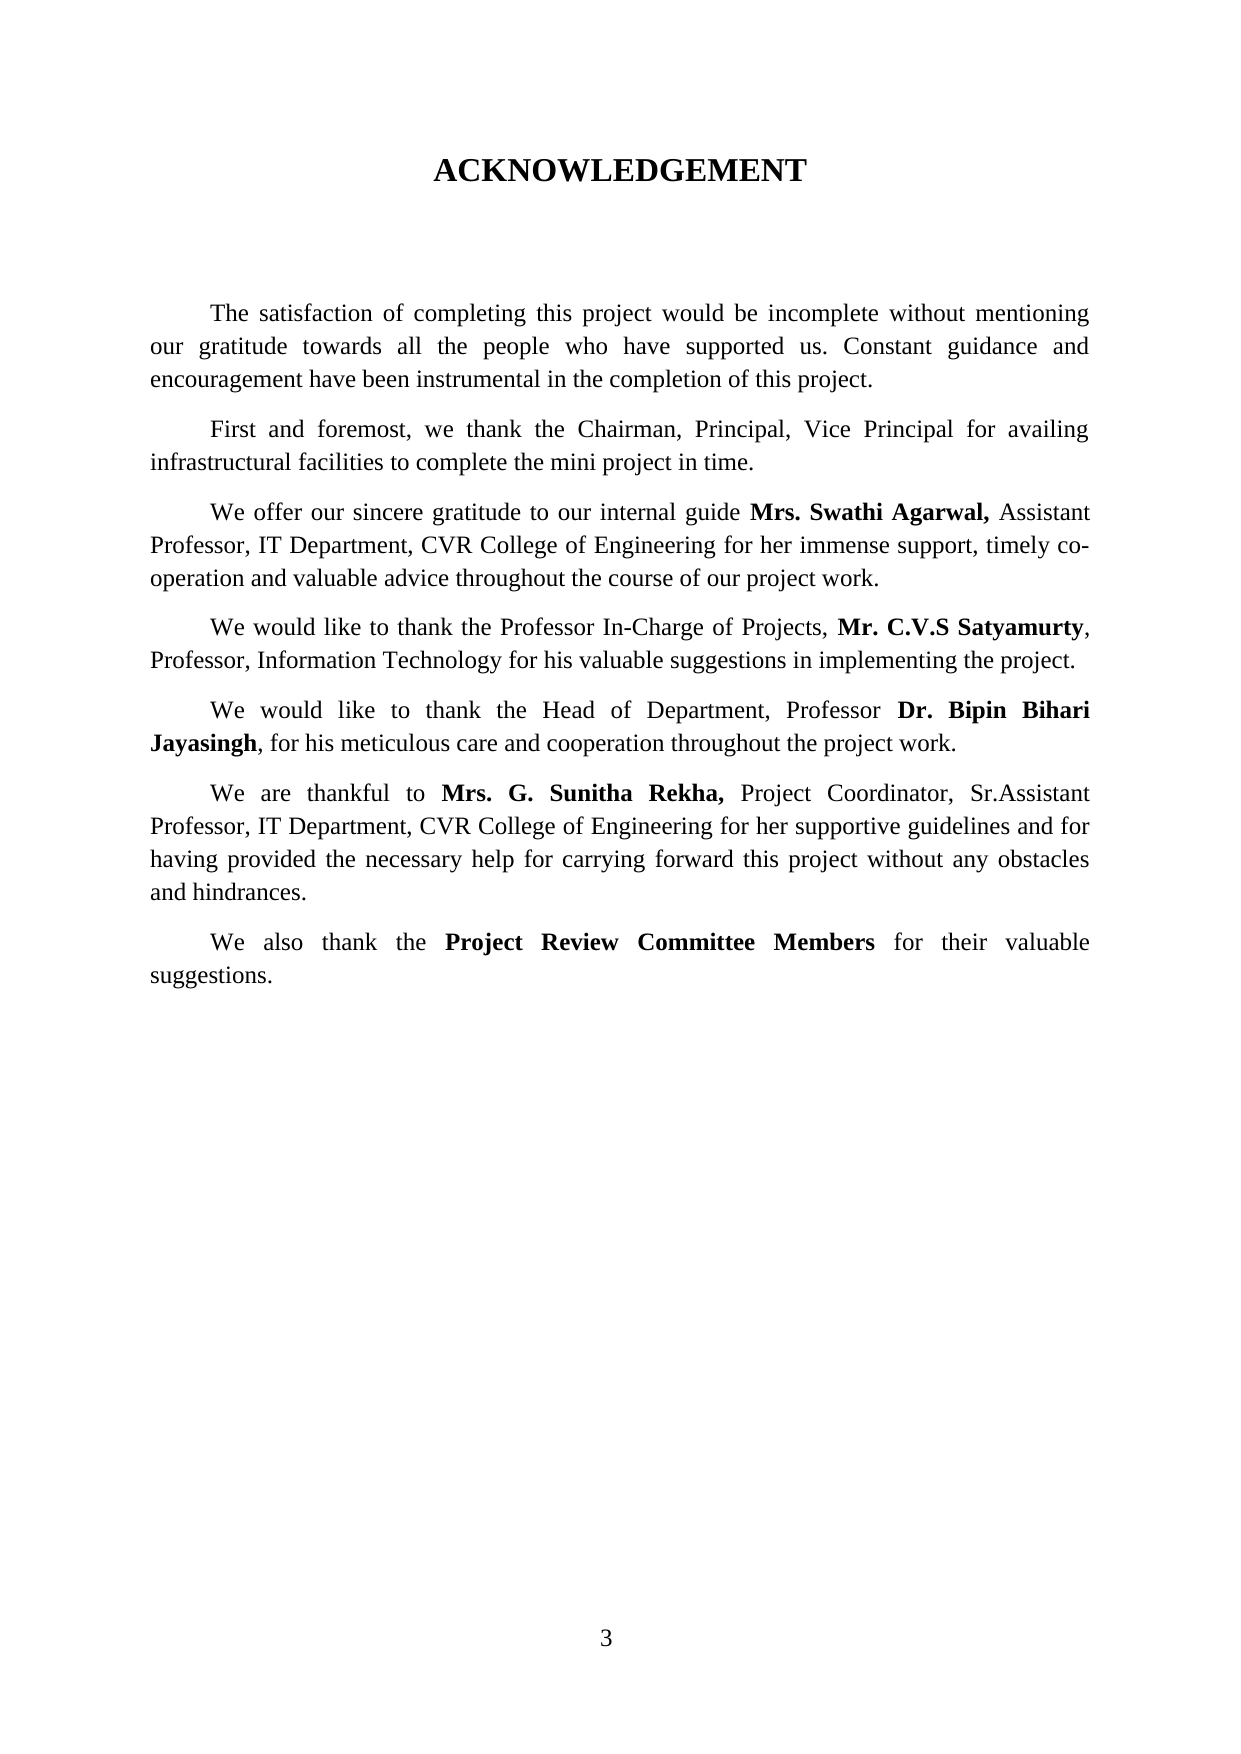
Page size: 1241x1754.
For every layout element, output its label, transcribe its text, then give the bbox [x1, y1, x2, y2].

text We would like to thank the Head of Department, Professor Dr. Bipin Bihari Jayasingh, for his meticulous care and cooperation throughout the project work. [150, 695, 1090, 757]
text We are thankful to Mrs. G. Sunitha Rekha, Project Coordinator, Sr.Assistant Professor, IT Department, CVR College of Engineering for her supportive guidelines and for having provided the necessary help for carrying forward this project without any obstacles and hindrances. [150, 778, 1090, 906]
text We offer our sincere gratitude to our internal guide Mrs. Swathi Agarwal, Assistant Professor, IT Department, CVR College of Engineering for her immense support, timely co-operation and valuable advice throughout the course of our project work. [150, 497, 1090, 592]
text We would like to thank the Professor In-Charge of Projects, Mr. C.V.S Satyamurty, Professor, Information Technology for his valuable suggestions in implementing the project. [150, 612, 1090, 674]
text First and foremost, we thank the Chairman, Principal, Vice Principal for availing infrastructural facilities to complete the mini project in time. [150, 414, 1090, 476]
text ACKNOWLEDGEMENT [150, 150, 1090, 188]
text The satisfaction of completing this project would be incomplete without mentioning our gratitude towards all the people who have supported us. Constant guidance and encouragement have been instrumental in the completion of this project. [150, 298, 1090, 393]
text We also thank the Project Review Committee Members for their valuable suggestions. [150, 927, 1090, 988]
